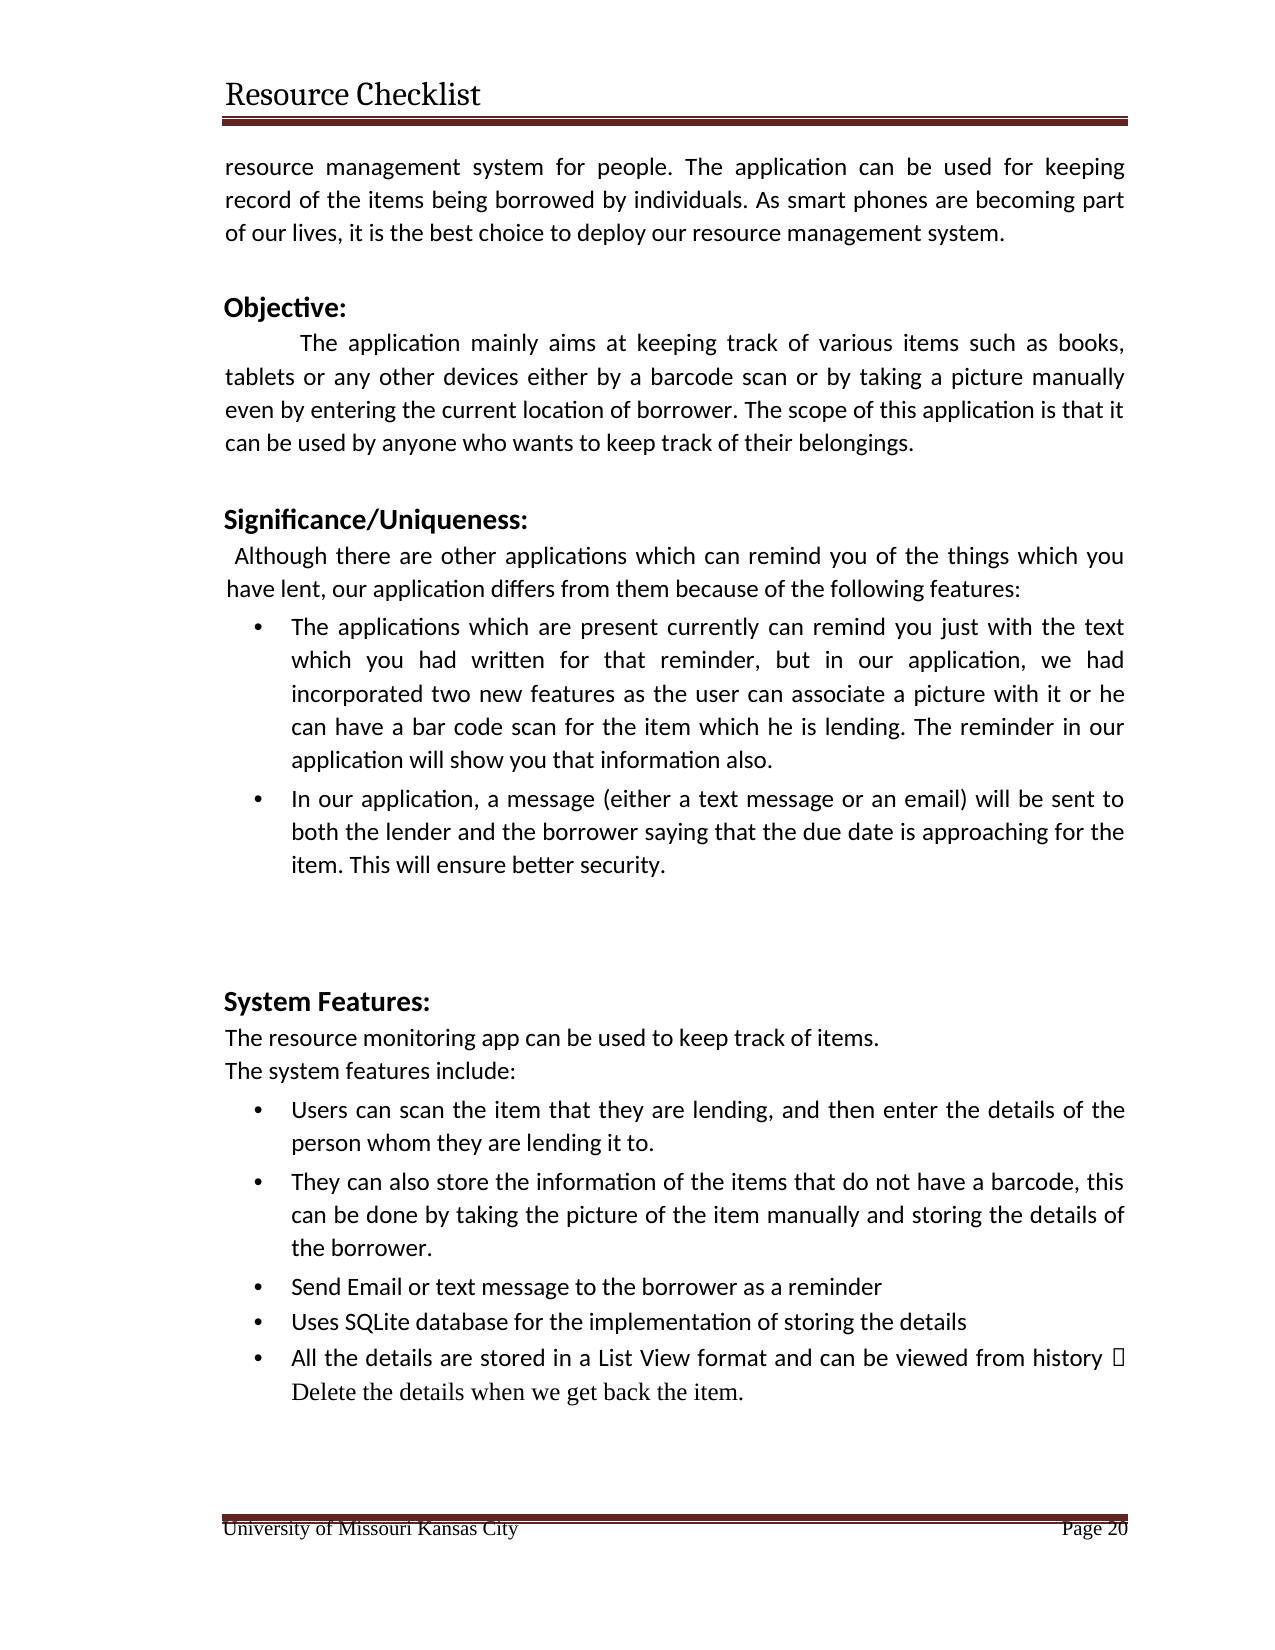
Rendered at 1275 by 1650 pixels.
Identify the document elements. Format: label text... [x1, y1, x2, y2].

subtitle Significance/Uniqueness: [223, 501, 1126, 537]
list Send Email or text message to the borrower as a reminder [253, 1271, 1126, 1301]
list In our application, a message (either a text message or an email) will be sent to both the lender and the borrower saying that the due date is approaching for the item. This will ensure better security. [253, 783, 1126, 880]
text The application mainly aims at keeping track of various items such as books, tablets or any other devices either by a barcode scan or by taking a picture manually even by entering the current location of borrower. The scope of this application is that it can be used by anyone who wants to keep track of their belongings. [225, 328, 1126, 458]
text The system features include: [225, 1056, 1126, 1086]
list Users can scan the item that they are lending, and then enter the details of the person whom they are lending it to. [253, 1094, 1126, 1158]
list All the details are stored in a List View format and can be viewed from history  Delete the details when we get back the item. [253, 1340, 1126, 1405]
list They can also store the information of the items that do not have a barcode, this can be done by taking the picture of the item manually and storing the details of the borrower. [253, 1166, 1126, 1263]
text Objective: [223, 289, 1133, 325]
text Although there are other applications which can remind you of the things which you have lent, our application differs from them because of the following features: [225, 540, 1126, 603]
text The resource monitoring app can be used to keep track of items. [225, 1022, 1126, 1052]
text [225, 151, 1126, 248]
list Uses SQLite database for the implementation of storing the details [253, 1306, 1126, 1337]
list The applications which are present currently can remind you just with the text which you had written for that reminder, but in our application, we had incorporated two new features as the user can associate a picture with it or he can have a bar code scan for the item which he is lending. The reminder in our application will show you that information also. [253, 611, 1126, 775]
subtitle System Features: [223, 983, 1126, 1019]
